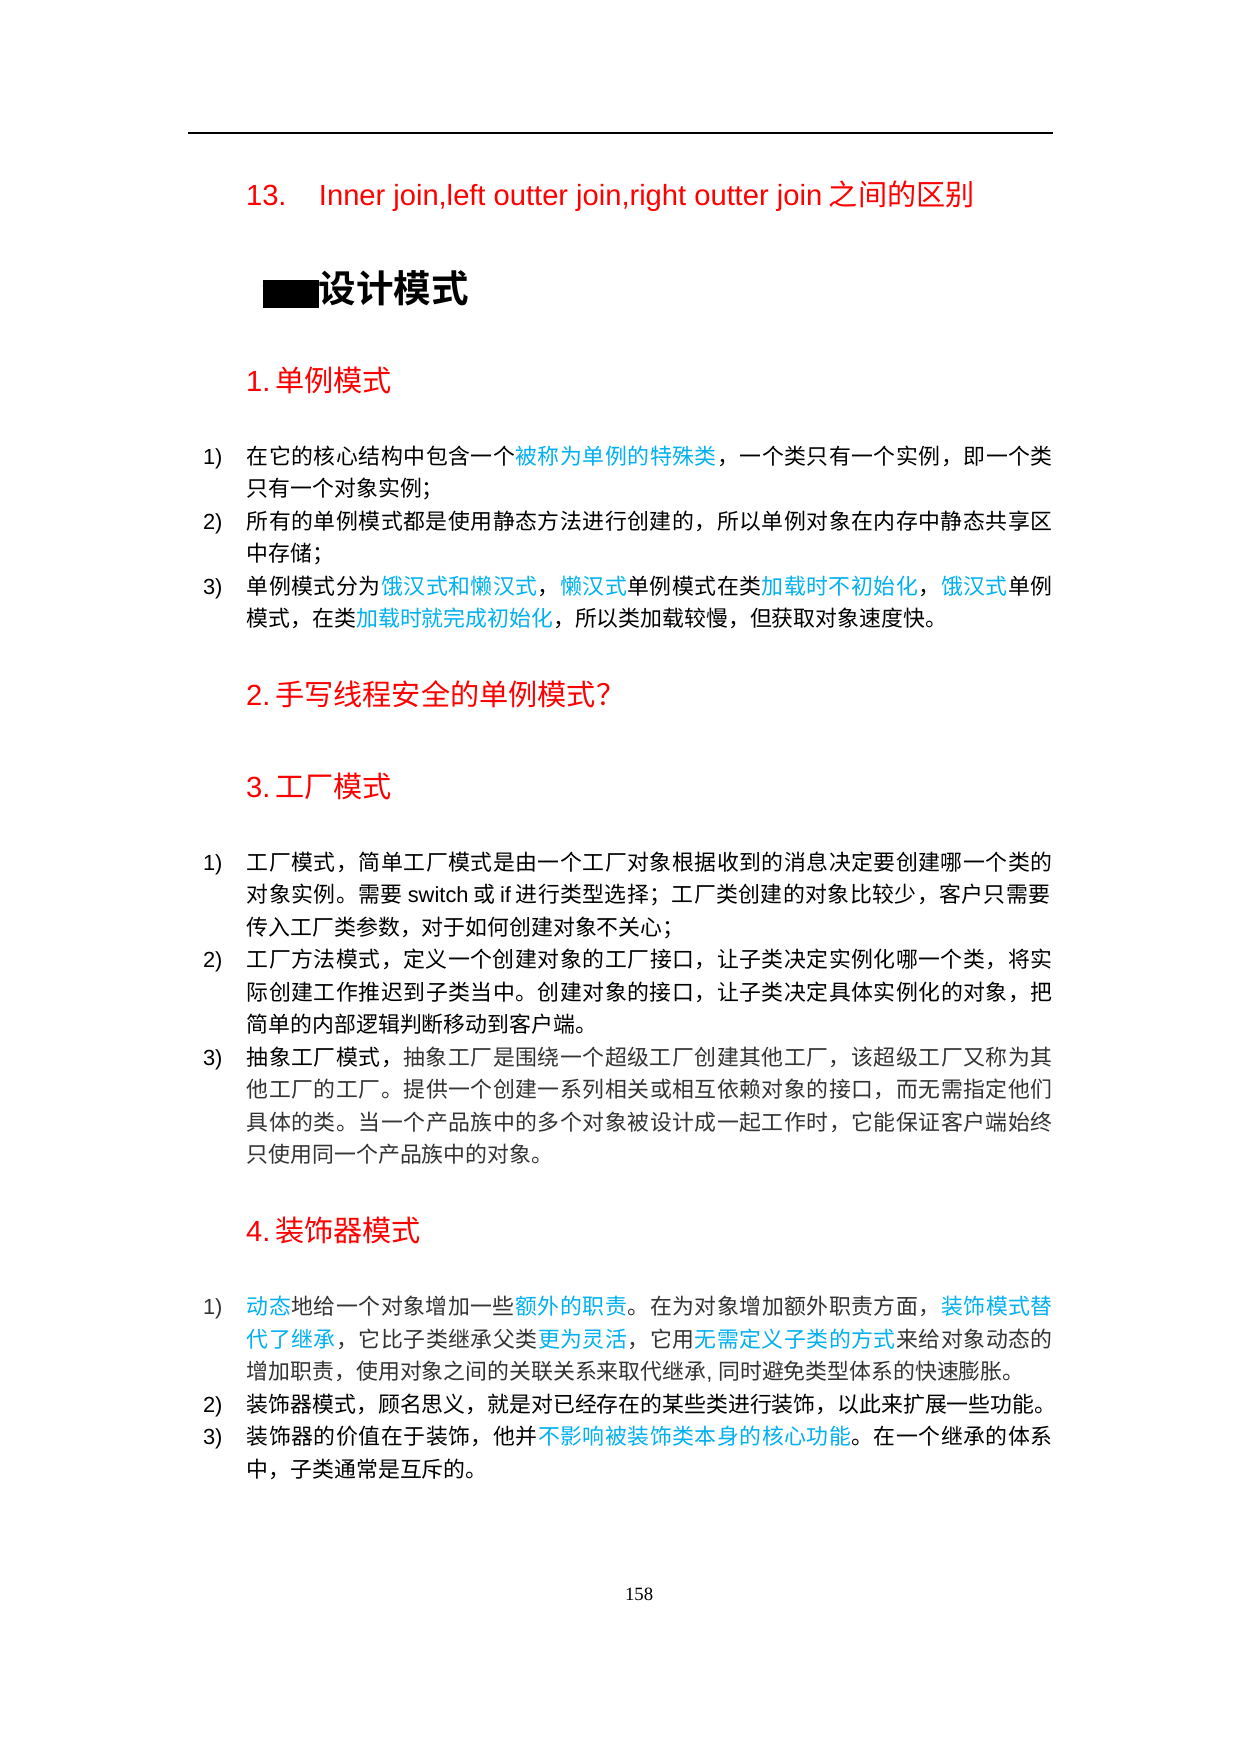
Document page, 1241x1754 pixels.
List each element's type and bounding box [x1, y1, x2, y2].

picture [549, 451, 553, 463]
picture [829, 586, 837, 592]
picture [883, 589, 893, 593]
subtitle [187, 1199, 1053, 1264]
picture [594, 1435, 599, 1444]
picture [727, 1334, 735, 1339]
picture [766, 1436, 770, 1448]
picture [300, 1331, 305, 1345]
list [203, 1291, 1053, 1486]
picture [762, 1345, 782, 1351]
picture [785, 1341, 805, 1346]
picture [499, 593, 507, 598]
picture [615, 1444, 626, 1448]
picture [718, 1444, 728, 1448]
picture [539, 1347, 559, 1351]
picture [705, 1339, 715, 1345]
picture [379, 625, 389, 630]
picture [472, 578, 476, 598]
picture [594, 1346, 603, 1351]
picture [969, 593, 977, 598]
picture [588, 593, 596, 598]
picture [539, 1436, 547, 1442]
picture [583, 1345, 593, 1351]
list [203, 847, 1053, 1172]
picture [519, 621, 529, 625]
picture [409, 593, 417, 598]
picture [525, 464, 536, 468]
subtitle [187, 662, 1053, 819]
picture [562, 578, 566, 598]
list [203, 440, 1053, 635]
picture [785, 593, 795, 598]
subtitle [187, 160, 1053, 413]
